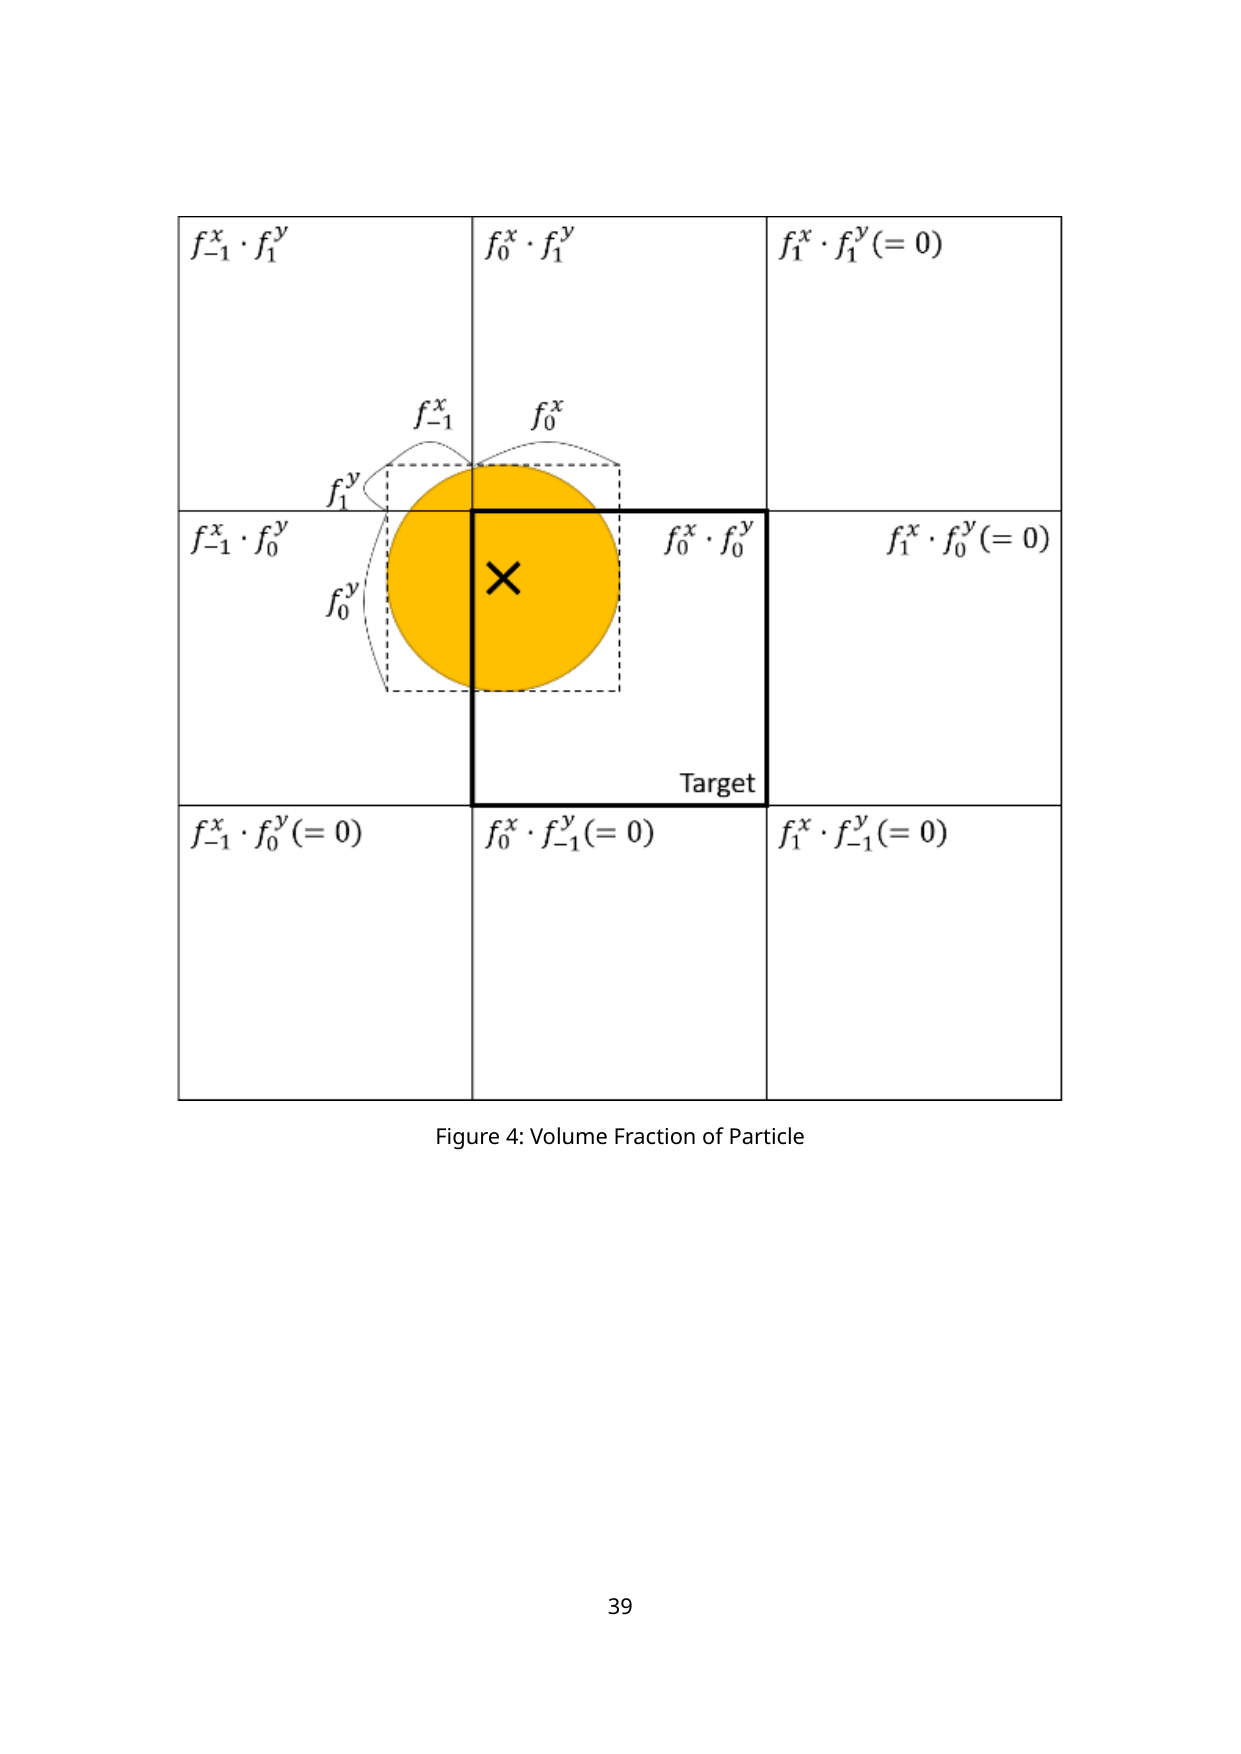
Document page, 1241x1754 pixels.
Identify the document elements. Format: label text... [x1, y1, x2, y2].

subtitle Figure 4: Volume Fraction of Particle [177, 1117, 1063, 1154]
picture [177, 216, 1063, 1101]
